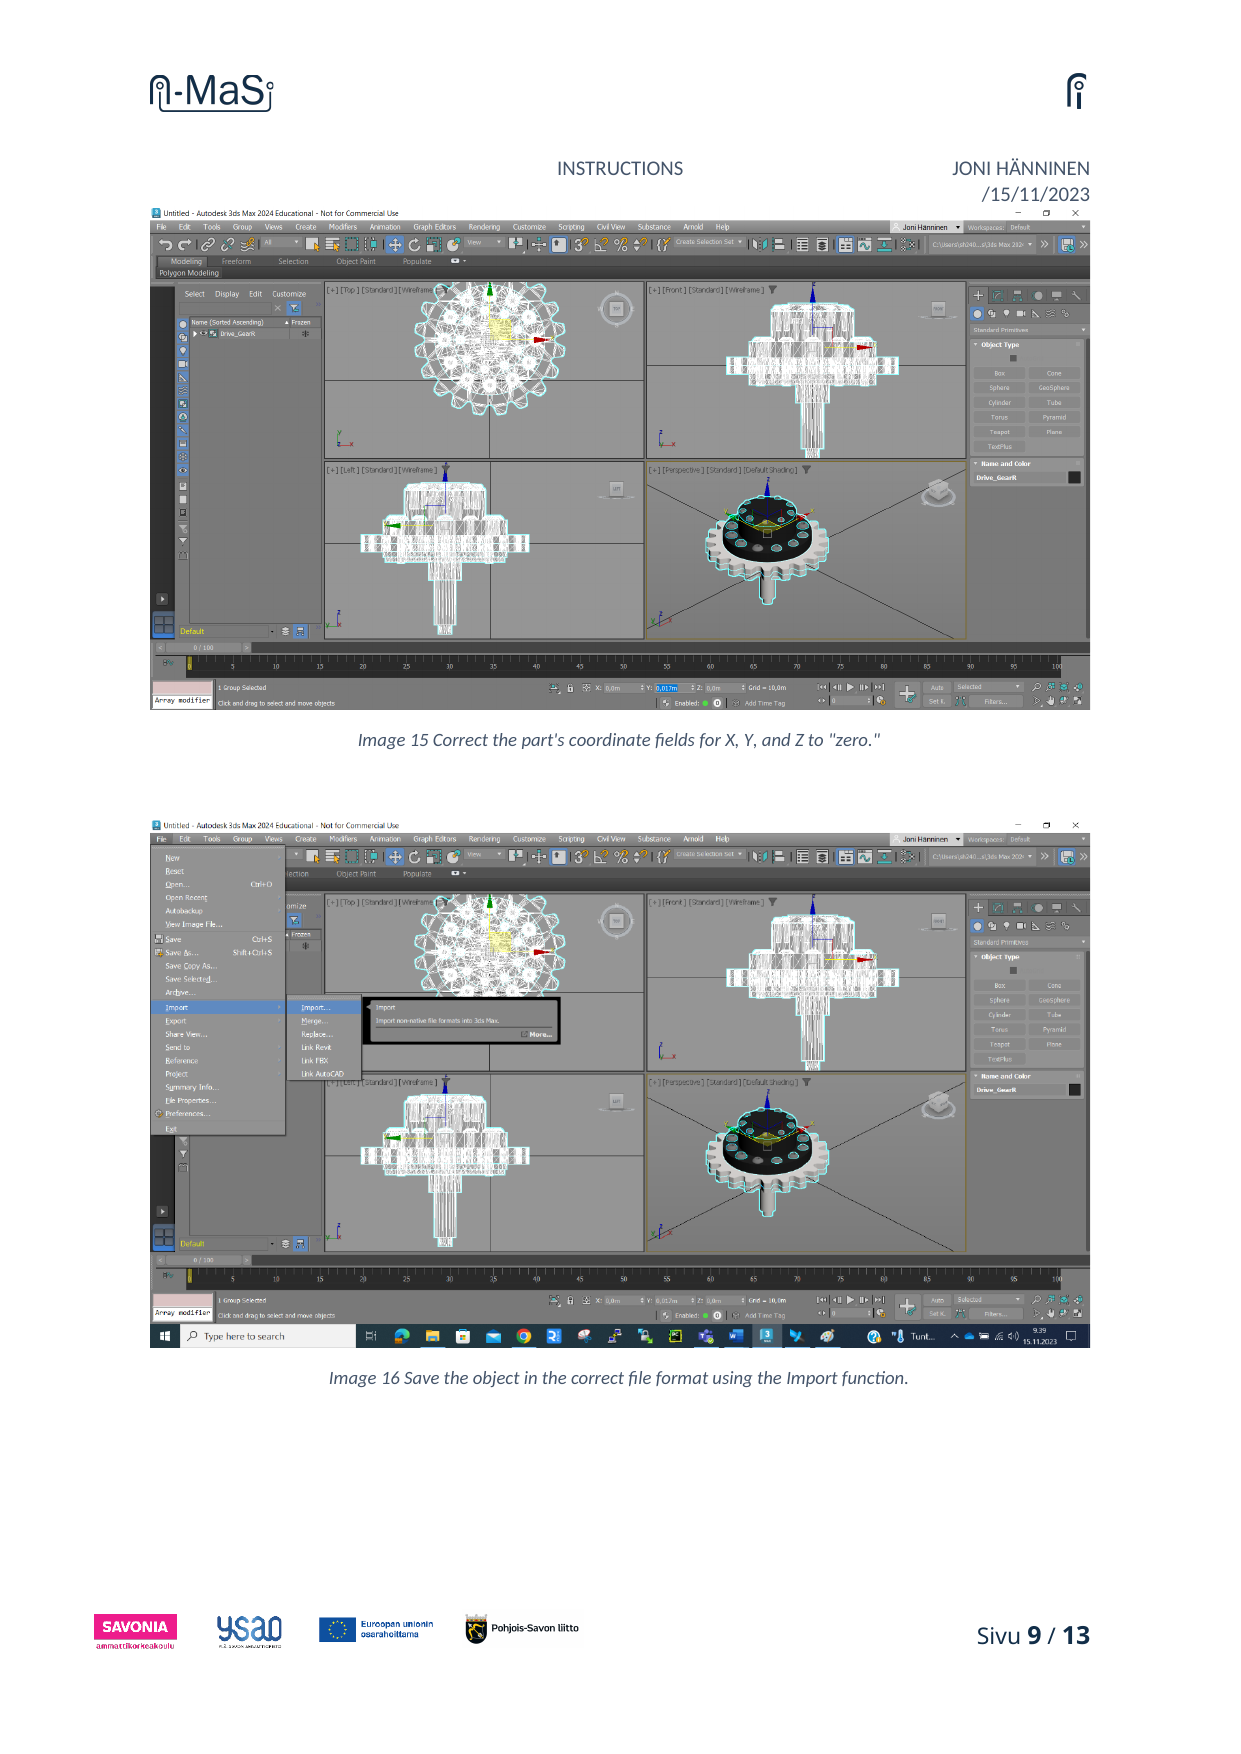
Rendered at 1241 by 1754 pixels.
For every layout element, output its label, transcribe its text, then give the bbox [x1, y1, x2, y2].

picture [150, 206, 1091, 710]
picture [1067, 73, 1087, 108]
picture [217, 1616, 282, 1648]
picture [461, 1609, 584, 1648]
picture [150, 75, 274, 112]
text Image 15 Correct the part's coordinate fields for X, Y, and Z to "zero." [150, 728, 1090, 751]
picture [306, 1610, 446, 1652]
picture [92, 1613, 178, 1649]
picture [150, 818, 1091, 1348]
text Image 16 Save the object in the correct file format using the Import function. [150, 1366, 1090, 1389]
